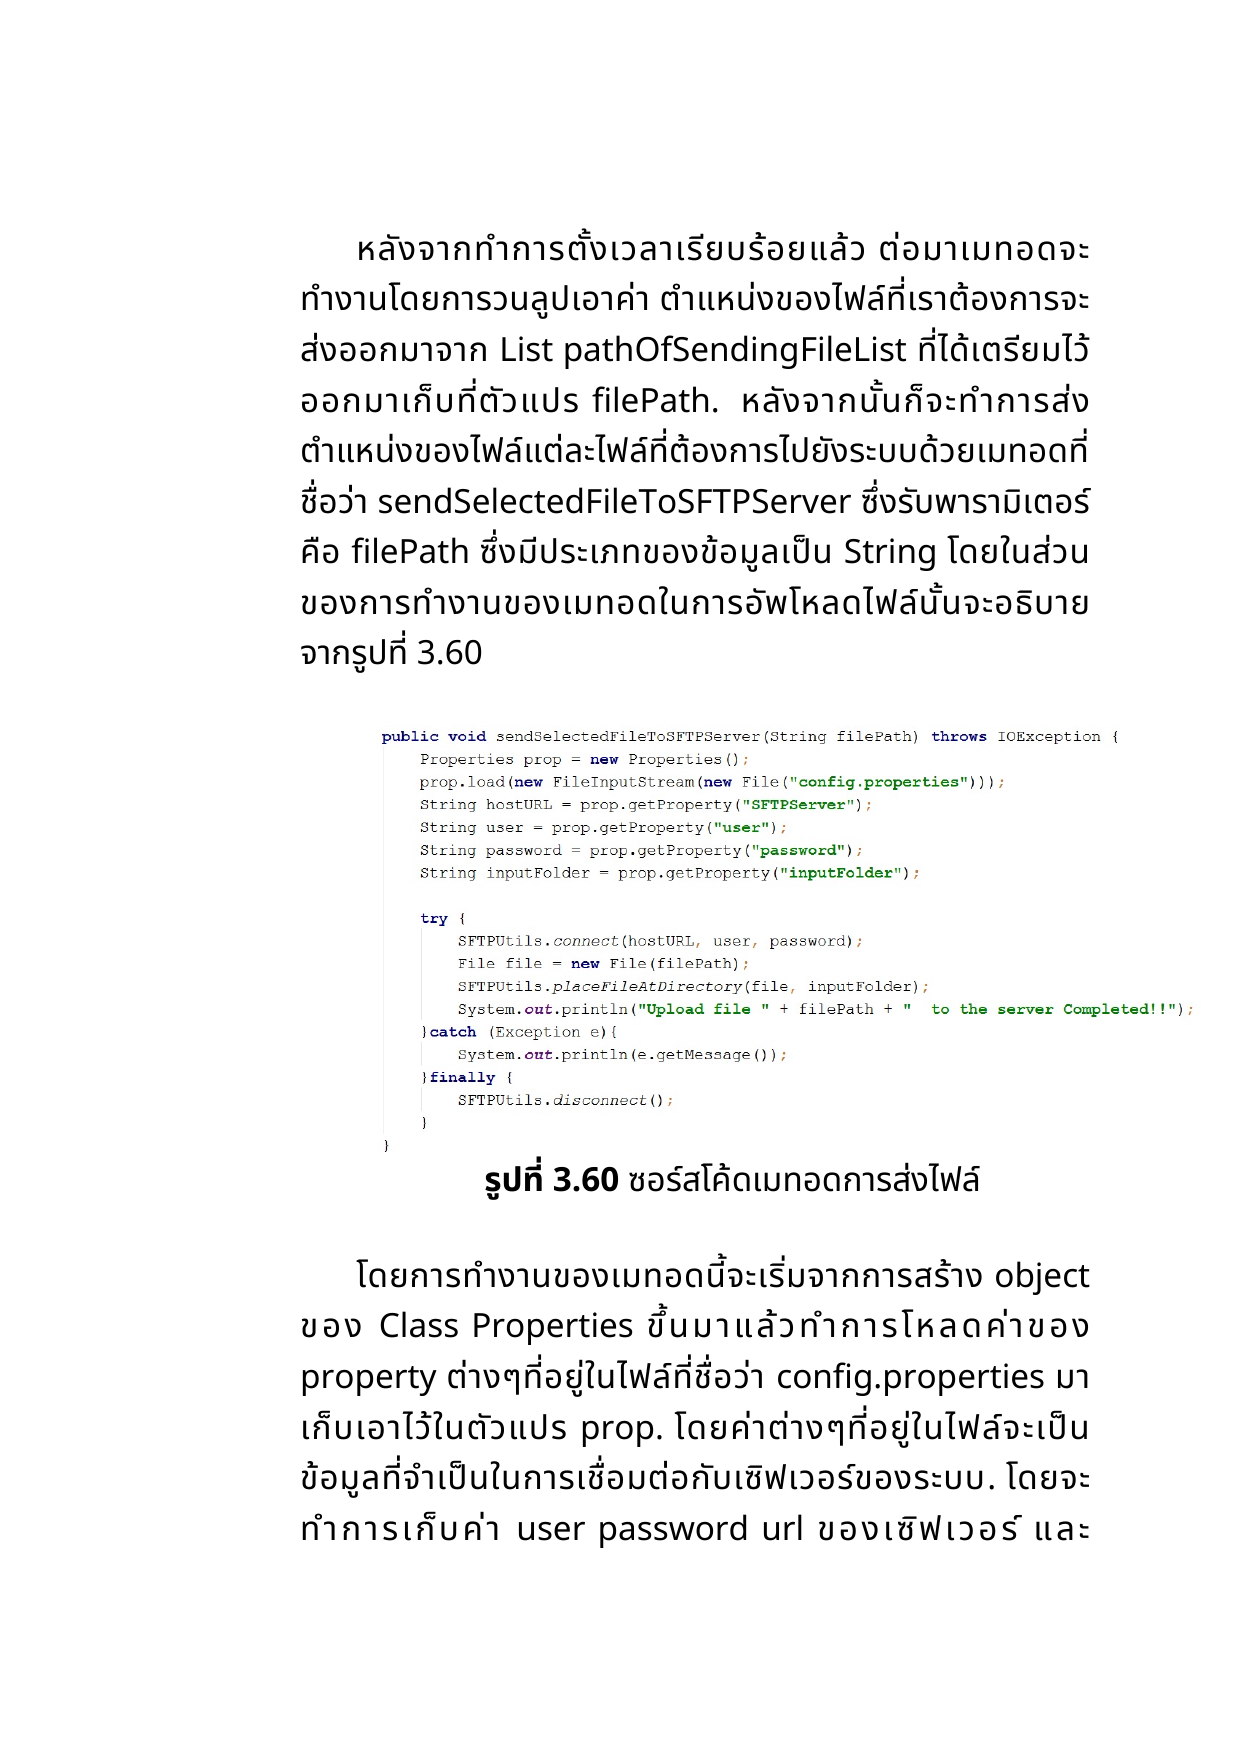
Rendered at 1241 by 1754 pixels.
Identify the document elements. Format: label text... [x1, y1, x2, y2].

picture [375, 725, 1207, 1156]
text รูปที่ 3.60 ซอร์สโค้ดเมทอดการส่งไฟล์ [300, 1156, 1090, 1206]
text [300, 1252, 1090, 1555]
list หลังจากทำการตั้งเวลาเรียบร้อยแล้ว ต่อมาเมทอดจะทำงานโดยการวนลูปเอาค่า ตำแหน่งของไฟล์ที่เราต้องการจะส่งออกมาจาก List pathOfSendingFileList ที่ได้เตรียมไว้ ออกมาเก็บที่ตัวแปร filePath. หลังจากนั้นก็จะทำการส่งตำแหน่งของไฟล์แต่ละไฟล์ที่ต้องการไปยังระบบด้วยเมทอดที่ชื่อว่า sendSelectedFileToSFTPServer ซึ่งรับพารามิเตอร์คือ filePath ซึ่งมีประเภทของข้อมูลเป็น String โดยในส่วนของการทำงานของเมทอดในการอัพโหลดไฟล์นั้นจะอธิบายจากรูปที่ 3.60 [300, 225, 1090, 680]
